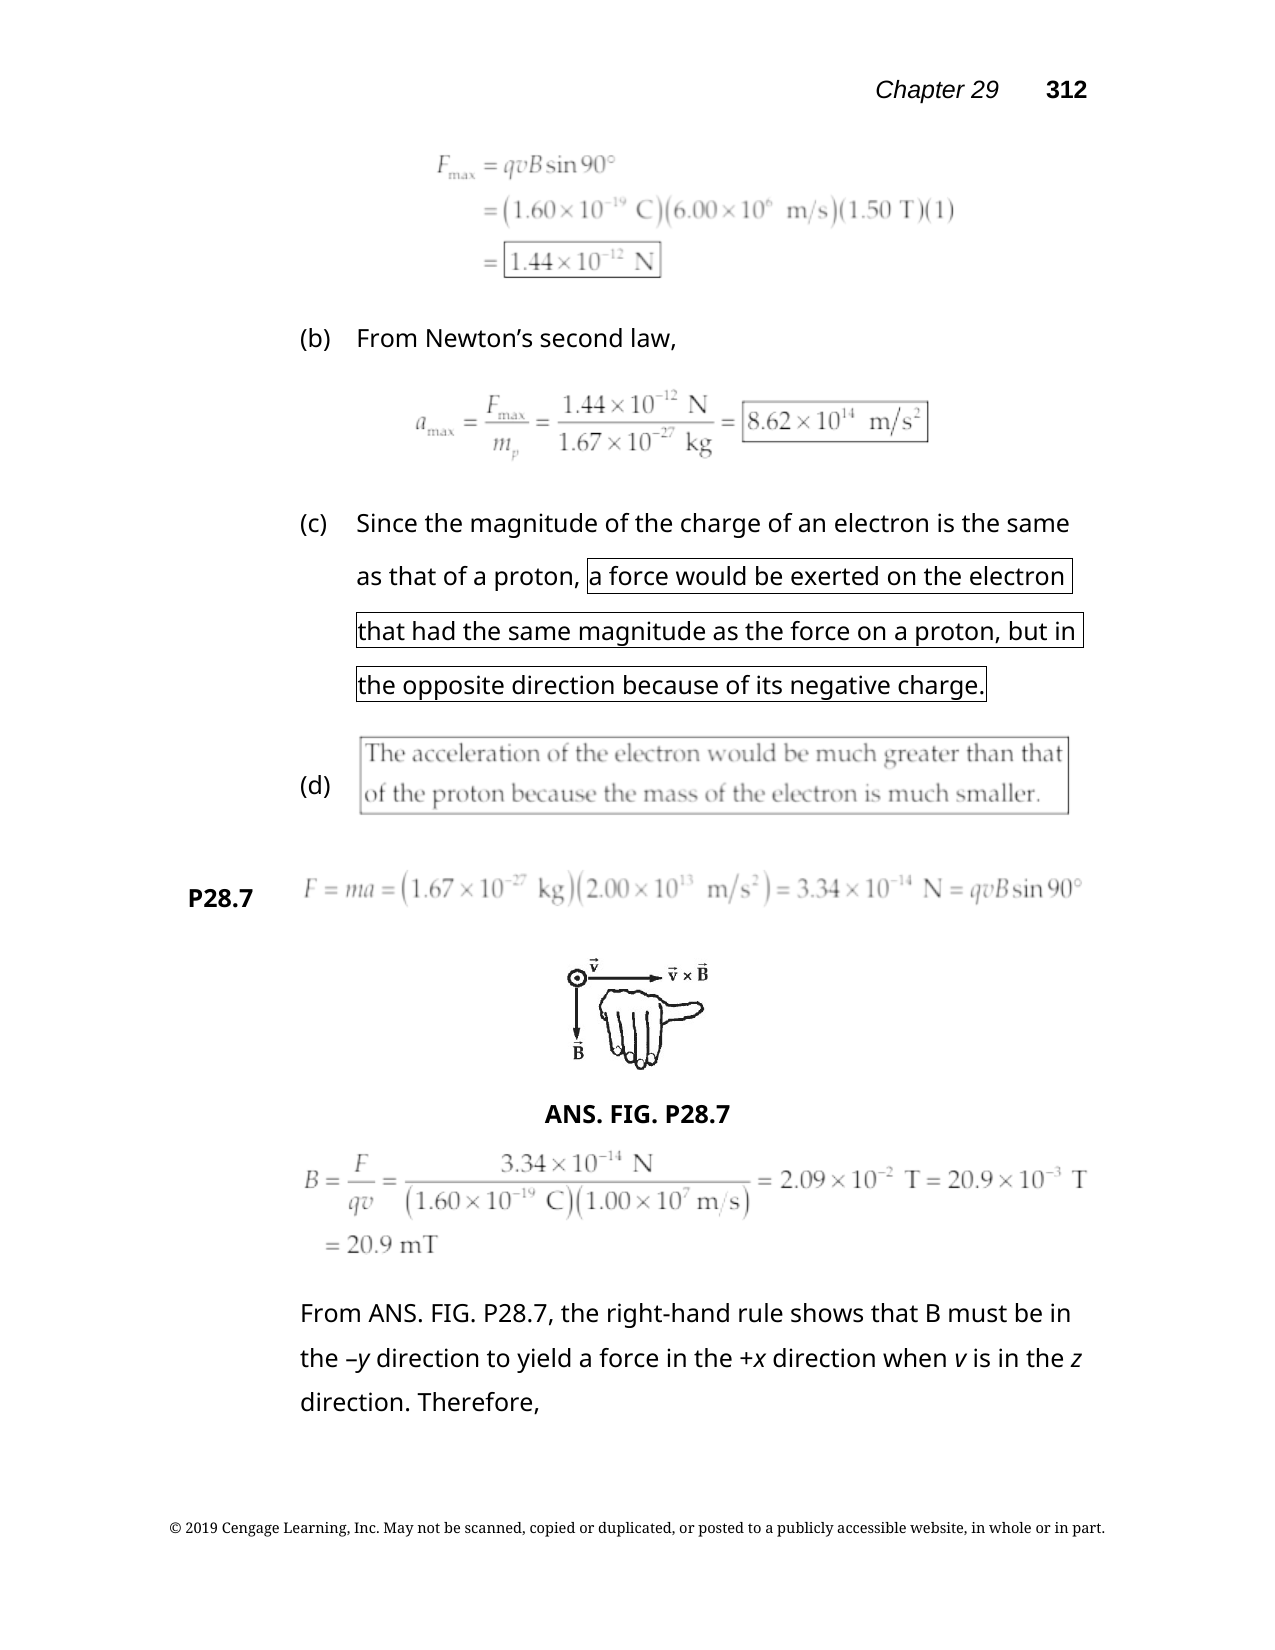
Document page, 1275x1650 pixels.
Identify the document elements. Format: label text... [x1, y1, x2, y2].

text (c) Since the magnitude of the charge of an electron is the same as that of a proton, a force would be exerted on the electron that had the same magnitude as the force on a proton, but in the opposite direction because of its negative charge. [187, 506, 1087, 702]
text (b) From Newton’s second law, [187, 321, 1087, 355]
text From ANS. FIG. P28.7, the right-hand rule shows that B must be in the –y direction to yield a force in the +x direction when v is in the z direction. Therefore, [187, 1296, 1087, 1419]
picture [567, 958, 708, 1070]
text P28.7 [187, 866, 1087, 929]
text ANS. FIG. P28.7 [187, 1097, 1087, 1131]
text (d) [187, 733, 1087, 836]
